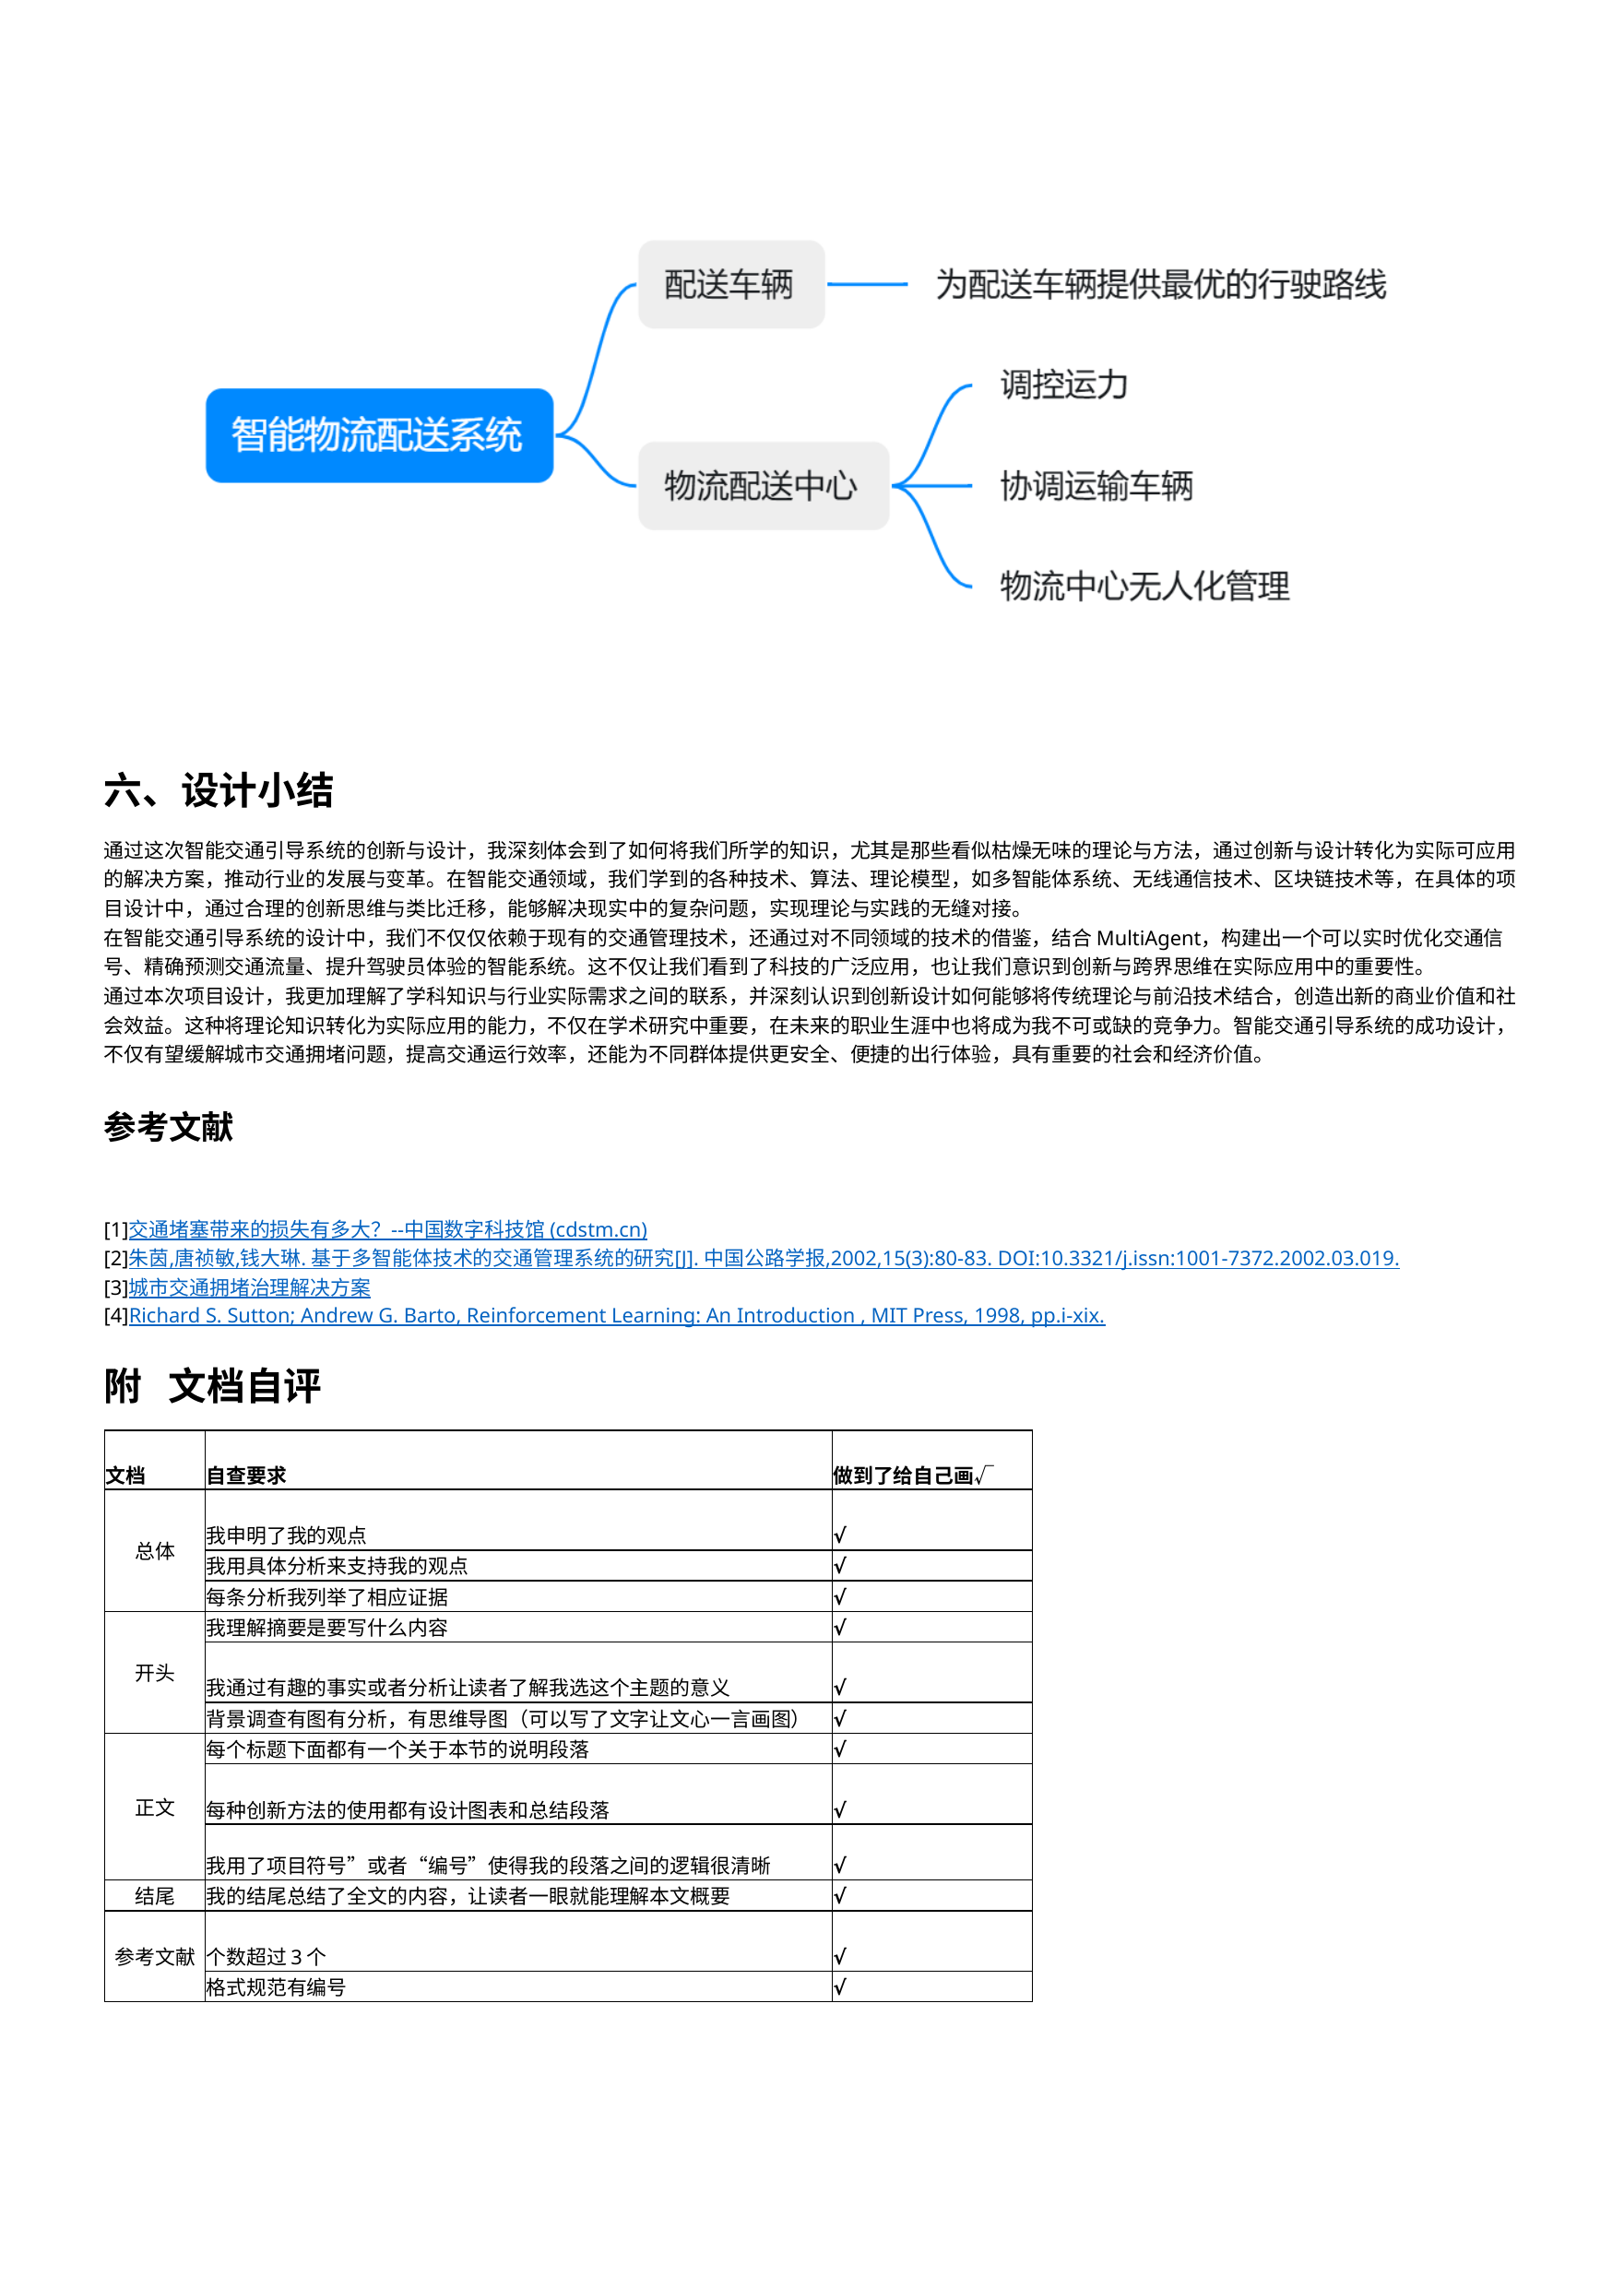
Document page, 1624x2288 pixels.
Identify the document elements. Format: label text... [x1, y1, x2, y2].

table_cell √ [833, 1825, 1032, 1879]
table_cell √ [833, 1734, 1032, 1763]
text 通过本次项目设计，我更加理解了学科知识与行业实际需求之间的联系，并深刻认识到创新设计如何能够将传统理论与前沿技术结合，创造出新的商业价值和社会效益。这种将理论知识转化为实际应用的能力，不仅在学术研究中重要，在未来的职业生涯中也将成为我不可或缺的竞争力。智能交通引导系统的成功设计，不仅有望缓解城市交通拥堵问题，提高交通运行效率，还能为不同群体提供更安全、便捷的出行体验，具有重要的社会和经济价值。 [103, 980, 1520, 1068]
table_cell 我用了项目符号”或者“编号”使得我的段落之间的逻辑很清晰 [206, 1825, 832, 1879]
table_header 做到了给自己画√ [833, 1431, 1032, 1488]
table_header 文档 [105, 1431, 205, 1488]
table_cell √ [833, 1612, 1032, 1641]
table_cell 格式规范有编号 [206, 1972, 832, 2001]
table_cell 我通过有趣的事实或者分析让读者了解我选这个主题的意义 [206, 1642, 832, 1701]
text [4]Richard S. Sutton; Andrew G. Barto, Reinforcement Learning: An Introduction , MIT Press, 1998, pp.i-xix. [103, 1301, 1520, 1329]
table_cell √ [833, 1582, 1032, 1610]
table_cell 参考文献 [105, 1912, 205, 2001]
subtitle 六、设计小结 [103, 767, 1520, 814]
text 在智能交通引导系统的设计中，我们不仅仅依赖于现有的交通管理技术，还通过对不同领域的技术的借鉴，结合MultiAgent，构建出一个可以实时优化交通信号、精确预测交通流量、提升驾驶员体验的智能系统。这不仅让我们看到了科技的广泛应用，也让我们意识到创新与跨界思维在实际应用中的重要性。 [103, 922, 1520, 980]
subtitle 附 文档自评 [103, 1362, 1520, 1409]
table_cell 我的结尾总结了全文的内容，让读者一眼就能理解本文概要 [206, 1880, 832, 1910]
table_cell 总体 [105, 1490, 205, 1610]
picture [103, 138, 1521, 734]
table_cell 每个标题下面都有一个关于本节的说明段落 [206, 1734, 832, 1763]
table_cell 背景调查有图有分析，有思维导图（可以写了文字让文心一言画图） [206, 1703, 832, 1732]
table_cell 我理解摘要是要写什么内容 [206, 1612, 832, 1641]
table_cell √ [833, 1642, 1032, 1701]
table_cell 结尾 [105, 1880, 205, 1910]
subtitle 参考文献 [103, 1101, 1520, 1193]
table_cell 我申明了我的观点 [206, 1490, 832, 1549]
text [2]朱茵,唐祯敏,钱大琳. 基于多智能体技术的交通管理系统的研究[J]. 中国公路学报,2002,15(3):80-83. DOI:10.3321/j.issn:1001-7372.2002.03.019. [103, 1242, 1520, 1272]
table_cell 正文 [105, 1734, 205, 1879]
table_cell √ [833, 1703, 1032, 1732]
table_cell 个数超过3个 [206, 1912, 832, 1971]
table_cell 我用具体分析来支持我的观点 [206, 1551, 832, 1580]
table_cell √ [833, 1972, 1032, 2001]
table_cell √ [833, 1912, 1032, 1971]
text [3]城市交通拥堵治理解决方案 [103, 1272, 1520, 1301]
table_cell 开头 [105, 1612, 205, 1732]
table_cell 每种创新方法的使用都有设计图表和总结段落 [206, 1764, 832, 1823]
table_cell 每条分析我列举了相应证据 [206, 1582, 832, 1610]
table_cell √ [833, 1490, 1032, 1549]
text [1]交通堵塞带来的损失有多大？--中国数字科技馆 (cdstm.cn) [103, 1214, 1520, 1242]
table_cell √ [833, 1880, 1032, 1910]
table_cell √ [833, 1551, 1032, 1580]
table_header 自查要求 [206, 1431, 832, 1488]
table_cell √ [833, 1764, 1032, 1823]
text 通过这次智能交通引导系统的创新与设计，我深刻体会到了如何将我们所学的知识，尤其是那些看似枯燥无味的理论与方法，通过创新与设计转化为实际可应用的解决方案，推动行业的发展与变革。在智能交通领域，我们学到的各种技术、算法、理论模型，如多智能体系统、无线通信技术、区块链技术等，在具体的项目设计中，通过合理的创新思维与类比迁移，能够解决现实中的复杂问题，实现理论与实践的无缝对接。 [103, 835, 1520, 922]
